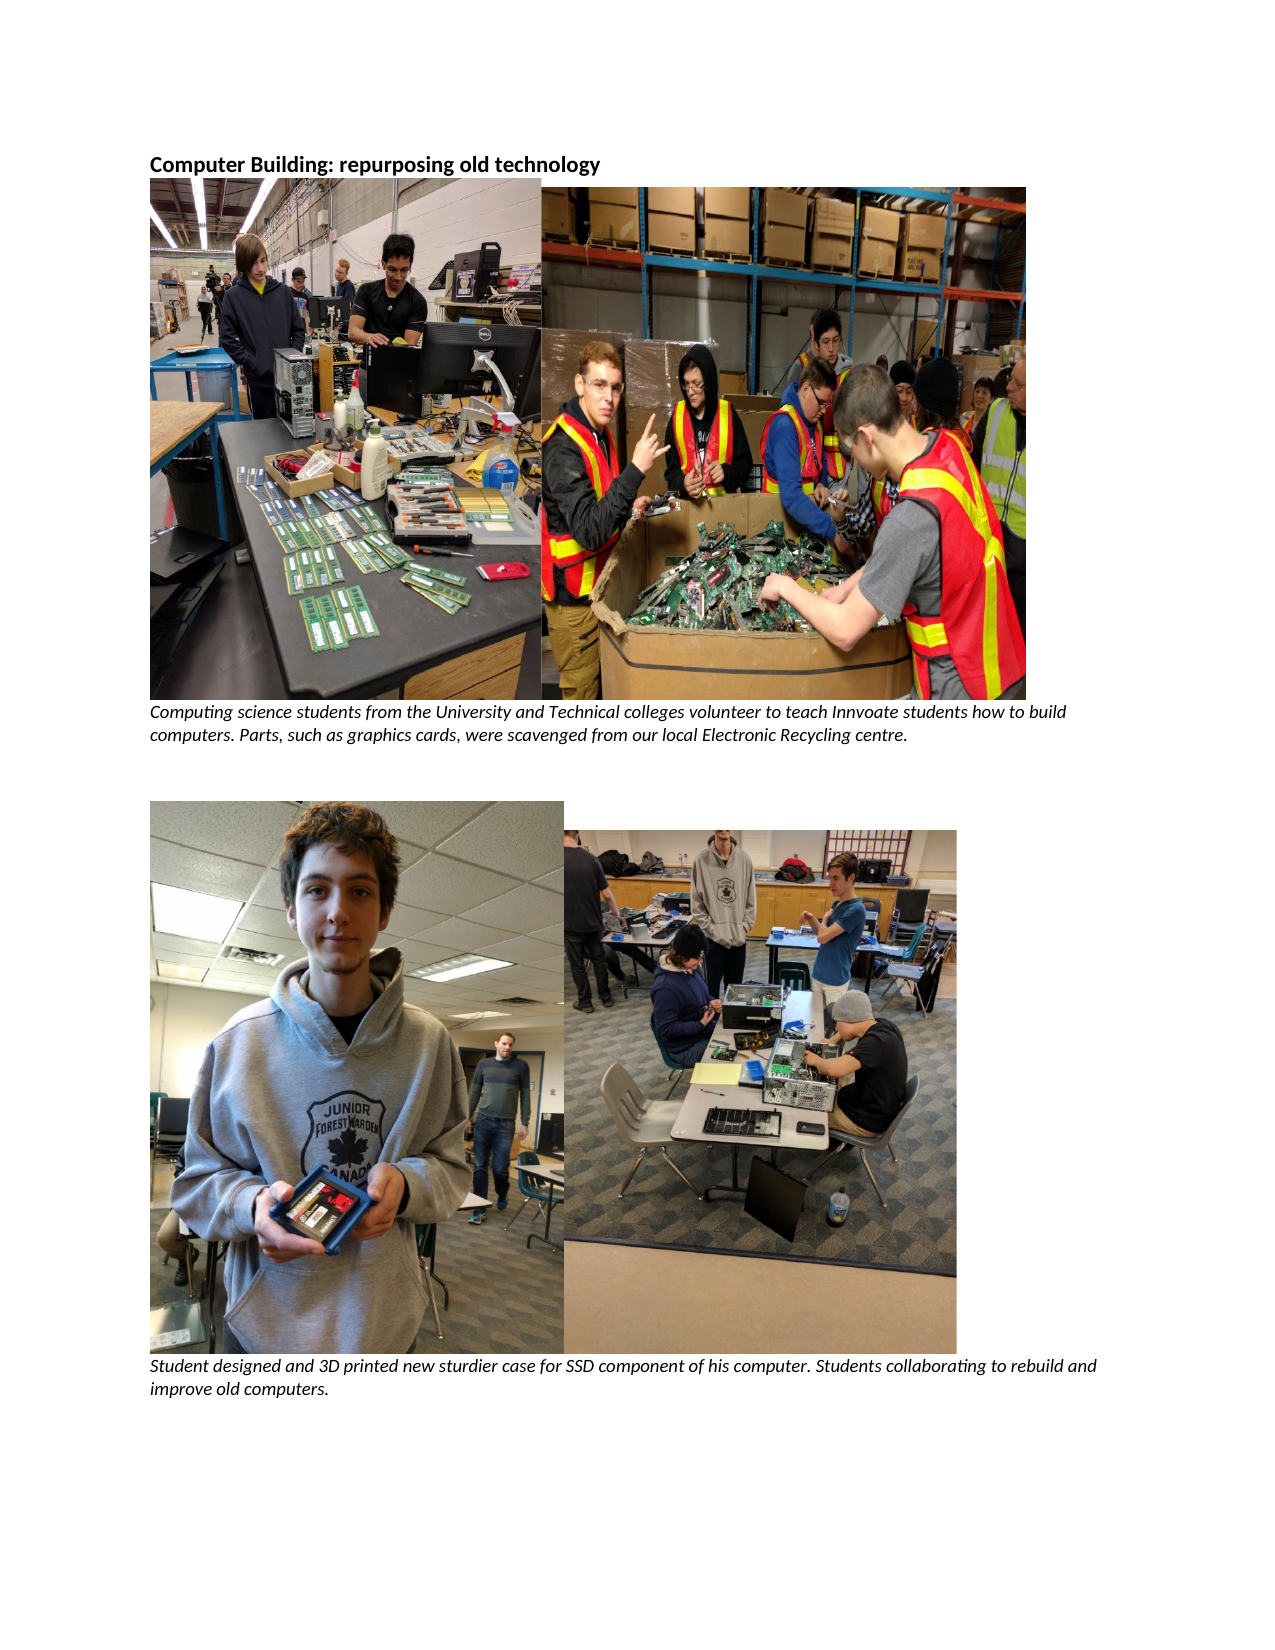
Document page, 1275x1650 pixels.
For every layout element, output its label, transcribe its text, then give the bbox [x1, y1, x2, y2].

text Computing science students from the University and Technical colleges volunteer to teach Innvoate students how to build computers. Parts, such as graphics cards, were scavenged from our local Electronic Recycling centre. [150, 700, 1125, 746]
text Computer Building: repurposing old technology [150, 150, 1125, 178]
picture [150, 178, 1026, 700]
picture [150, 801, 957, 1354]
text Student designed and 3D printed new sturdier case for SSD component of his computer. Students collaborating to rebuild and improve old computers. [150, 1354, 1125, 1400]
